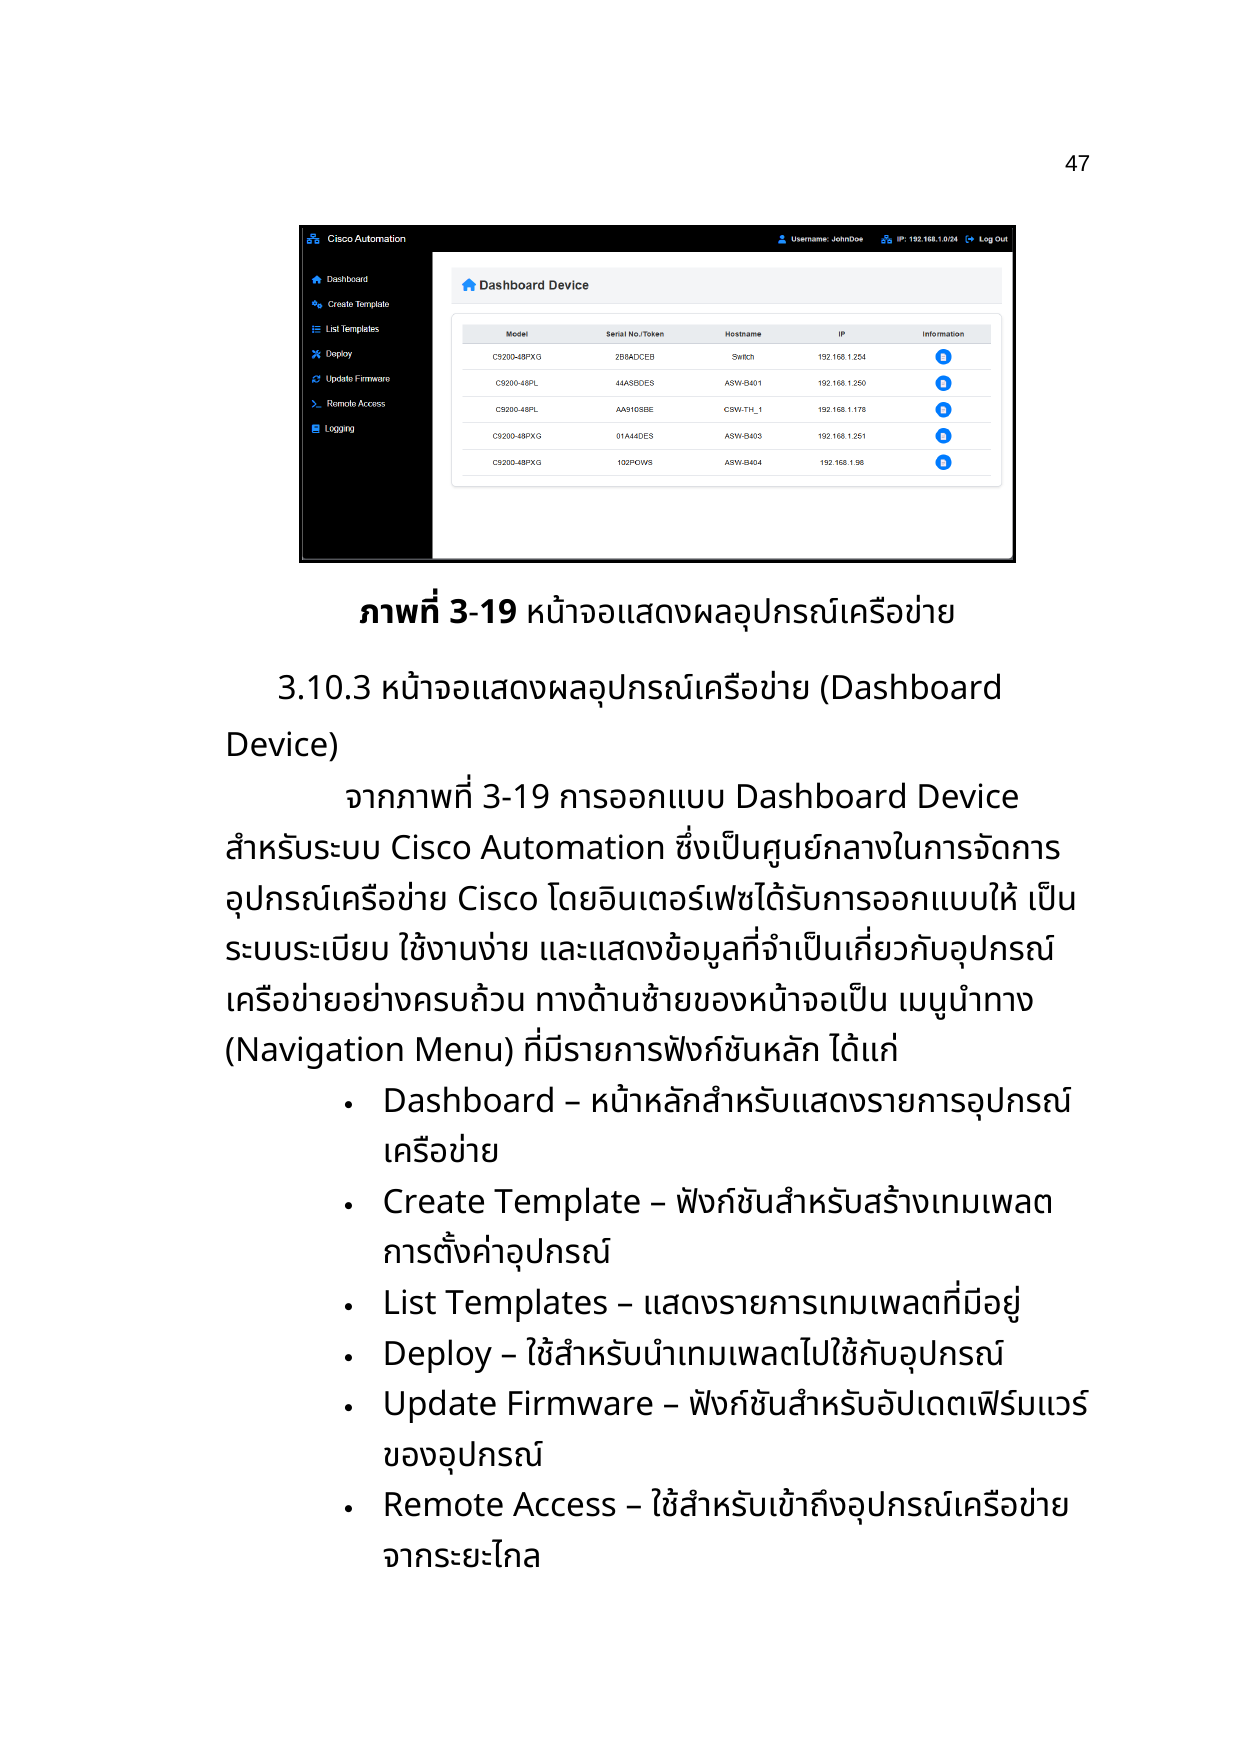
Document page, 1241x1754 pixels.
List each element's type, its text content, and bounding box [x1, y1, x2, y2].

list Create Template – ฟังก์ชันสำหรับสร้างเทมเพลตการตั้งค่าอุปกรณ์ [345, 1178, 1090, 1279]
list Update Firmware – ฟังก์ชันสำหรับอัปเดตเฟิร์มแวร์ของอุปกรณ์ [345, 1380, 1090, 1481]
list Dashboard – หน้าหลักสำหรับแสดงรายการอุปกรณ์เครือข่าย [345, 1077, 1090, 1178]
text จากภาพที่ 3-19 การออกแบบ Dashboard Device สำหรับระบบ Cisco Automation ซึ่งเป็นศูนย์กลางในการจัดการอุปกรณ์เครือข่าย Cisco โดยอินเตอร์เฟซได้รับการออกแบบให้ เป็นระบบระเบียบ ใช้งานง่าย และแสดงข้อมูลที่จำเป็นเกี่ยวกับอุปกรณ์เครือข่ายอย่างครบถ้วน ทางด้านซ้ายของหน้าจอเป็น เมนูนำทาง (Navigation Menu) ที่มีรายการฟังก์ชันหลัก ได้แก่ [225, 773, 1090, 1077]
list Remote Access – ใช้สำหรับเข้าถึงอุปกรณ์เครือข่ายจากระยะไกล [345, 1481, 1090, 1582]
subtitle หน้าจอแสดงผลอุปกรณ์เครือข่าย (Dashboard Device) [225, 664, 1090, 766]
picture [302, 228, 1013, 560]
text ภาพที่ 3-19 หน้าจอแสดงผลอุปกรณ์เครือข่าย [225, 588, 1090, 639]
list List Templates – แสดงรายการเทมเพลตที่มีอยู่ [345, 1279, 1090, 1329]
list Deploy – ใช้สำหรับนำเทมเพลตไปใช้กับอุปกรณ์ [345, 1329, 1090, 1380]
